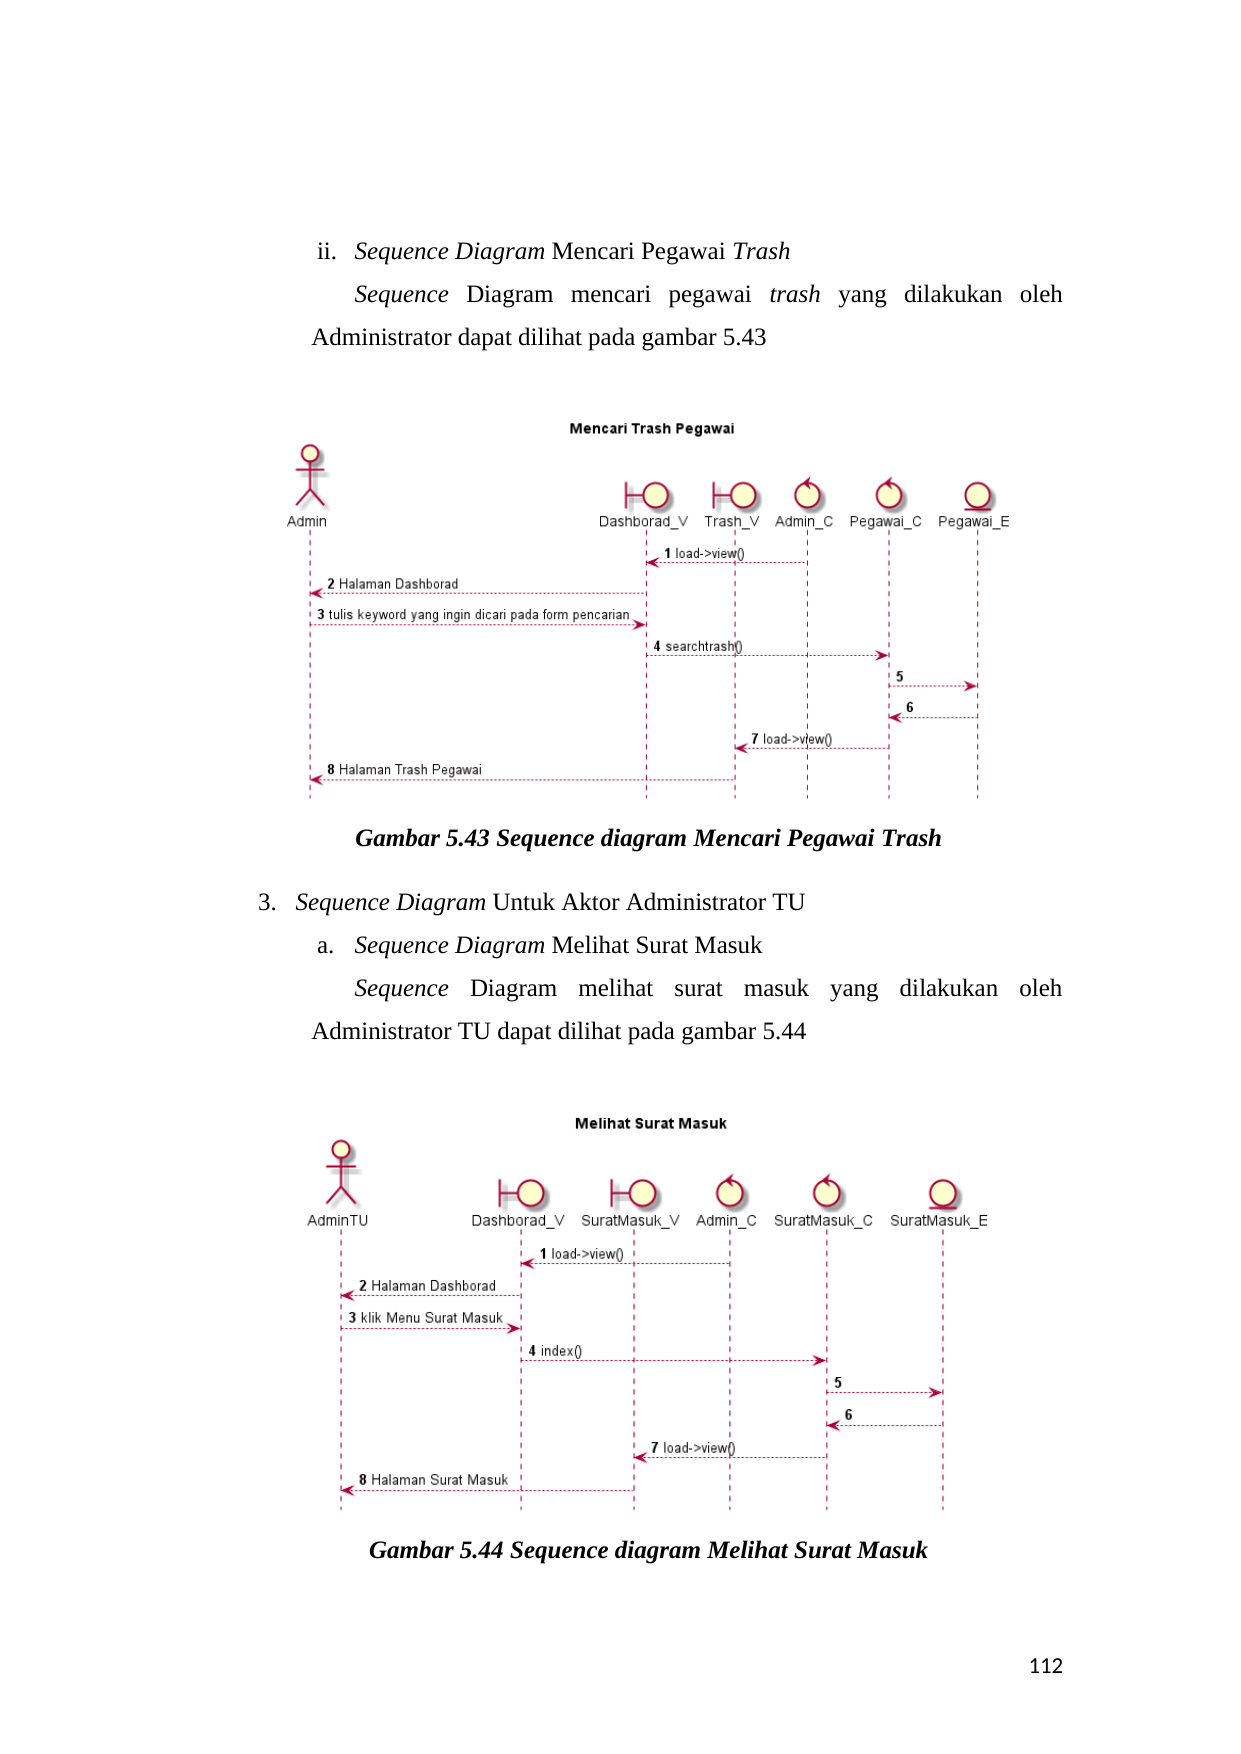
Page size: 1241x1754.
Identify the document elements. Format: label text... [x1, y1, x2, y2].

picture [279, 408, 1021, 809]
list Sequence Diagram mencari pegawai trash yang dilakukan oleh Administrator dapat dilihat pada gambar 5.43 [311, 279, 1063, 351]
list Sequence Diagram melihat surat masuk yang dilakukan oleh Administrator TU dapat dilihat pada gambar 5.44 [311, 973, 1063, 1045]
list Sequence Diagram Melihat Surat Masuk [317, 930, 1063, 958]
list Sequence Diagram Mencari Pegawai Trash [317, 236, 1063, 265]
text Gambar 5.43 Sequence diagram Mencari Pegawai Trash [236, 823, 1063, 851]
picture [299, 1102, 1000, 1521]
text Gambar 5.44 Sequence diagram Melihat Surat Masuk [236, 1535, 1063, 1563]
list Sequence Diagram Untuk Aktor Administrator TU [258, 887, 1063, 915]
